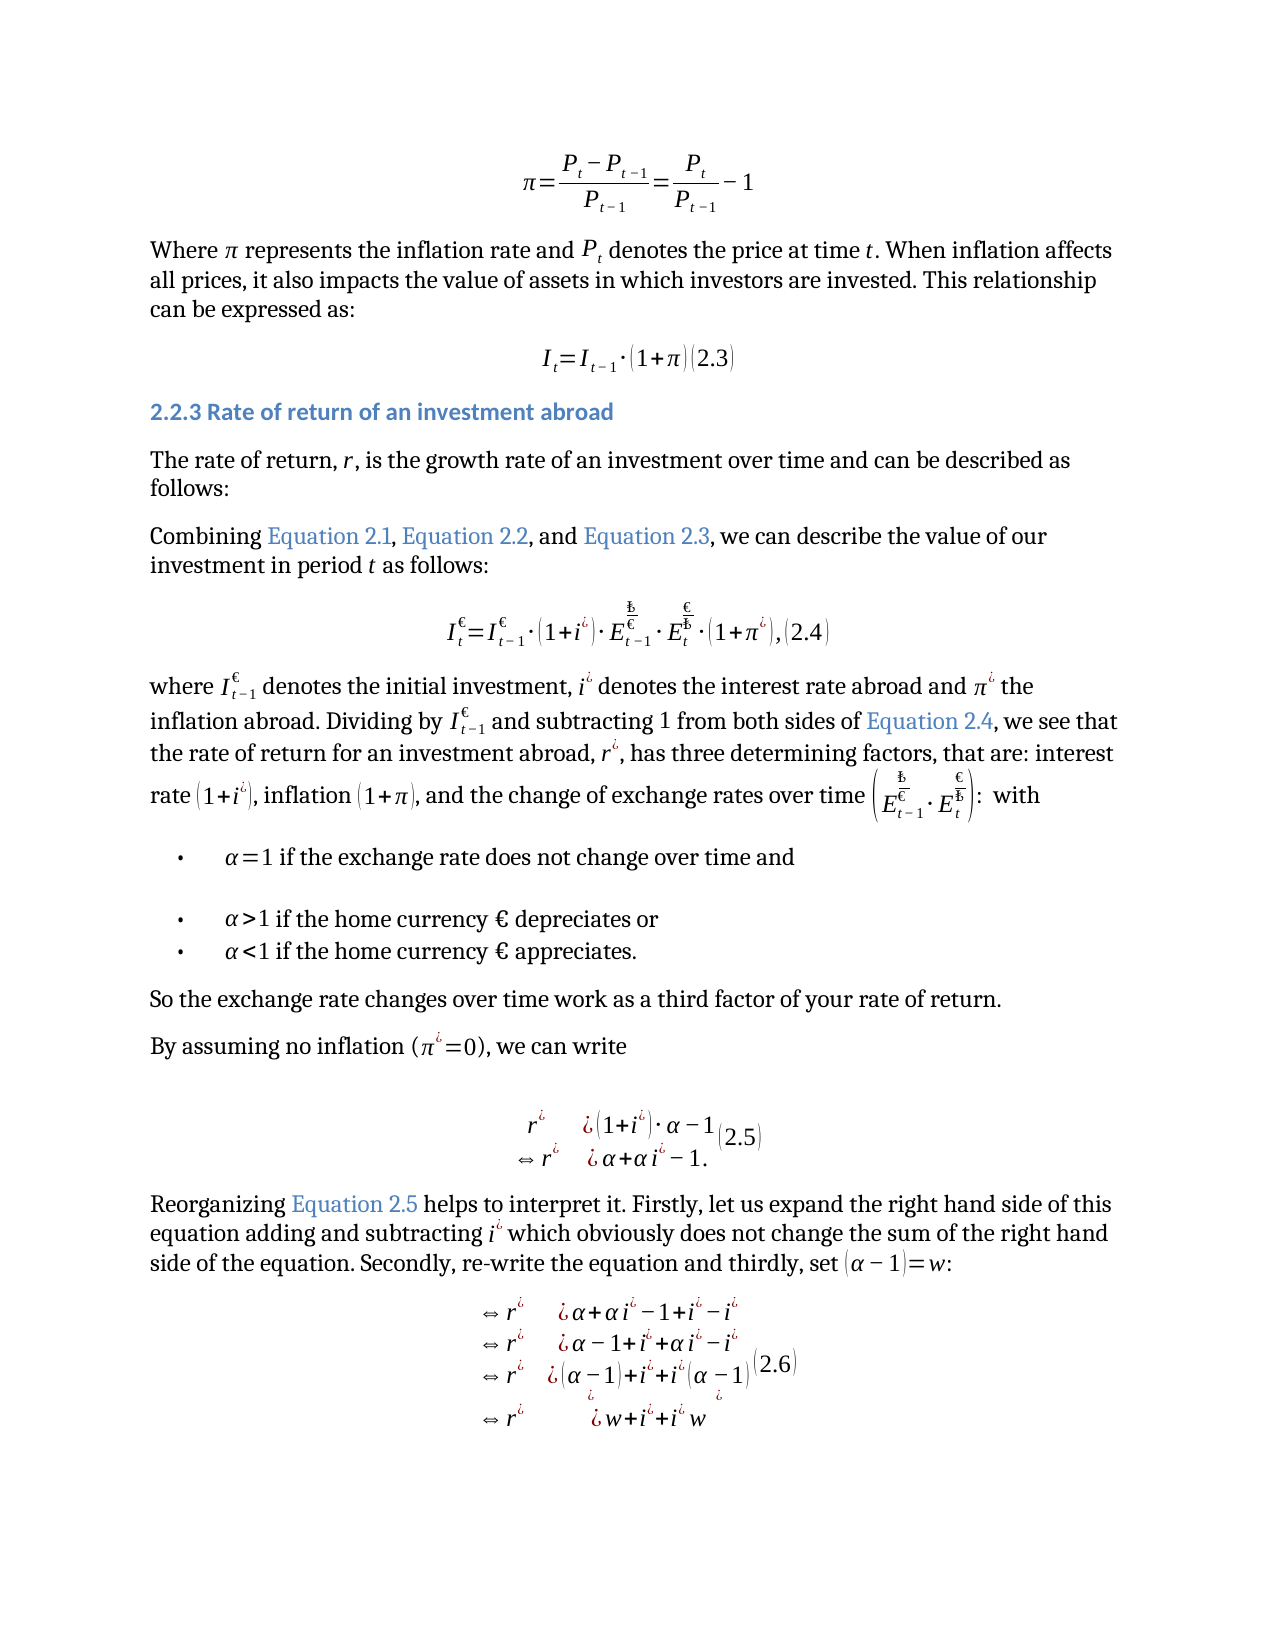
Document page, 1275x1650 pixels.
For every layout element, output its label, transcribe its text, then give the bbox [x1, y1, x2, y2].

list if the exchange rate does not change over time and [175, 843, 1125, 901]
text where denotes the initial investment, denotes the interest rate abroad and the inflation abroad. Dividing by and subtracting from both sides of Equation 2.4, we see that the rate of return for an investment abroad, , has three determining factors, that are: interest rate , inflation , and the change of exchange rates over time : with [150, 669, 1125, 824]
text Where represents the inflation rate and denotes the price at time . When inflation affects all prices, it also impacts the value of assets in which investors are invested. This relationship can be expressed as: [150, 235, 1125, 324]
subtitle 2.2.3 Rate of return of an investment abroad [150, 396, 1125, 427]
list if the home currency € appreciates. [175, 937, 1125, 966]
text So the exchange rate changes over time work as a third factor of your rate of return. [150, 984, 1125, 1013]
text Combining Equation 2.1, Equation 2.2, and Equation 2.3, we can describe the value of our investment in period as follows: [150, 522, 1125, 579]
text The rate of return, , is the growth rate of an investment over time and can be described as follows: [150, 446, 1125, 503]
text By assuming no inflation (), we can write [150, 1032, 1125, 1089]
text Reorganizing Equation 2.5 helps to interpret it. Firstly, let us expand the right hand side of this equation adding and subtracting which obviously does not change the sum of the right hand side of the equation. Secondly, re-write the equation and thirdly, set : [150, 1190, 1125, 1278]
list if the home currency € depreciates or [175, 904, 1125, 933]
